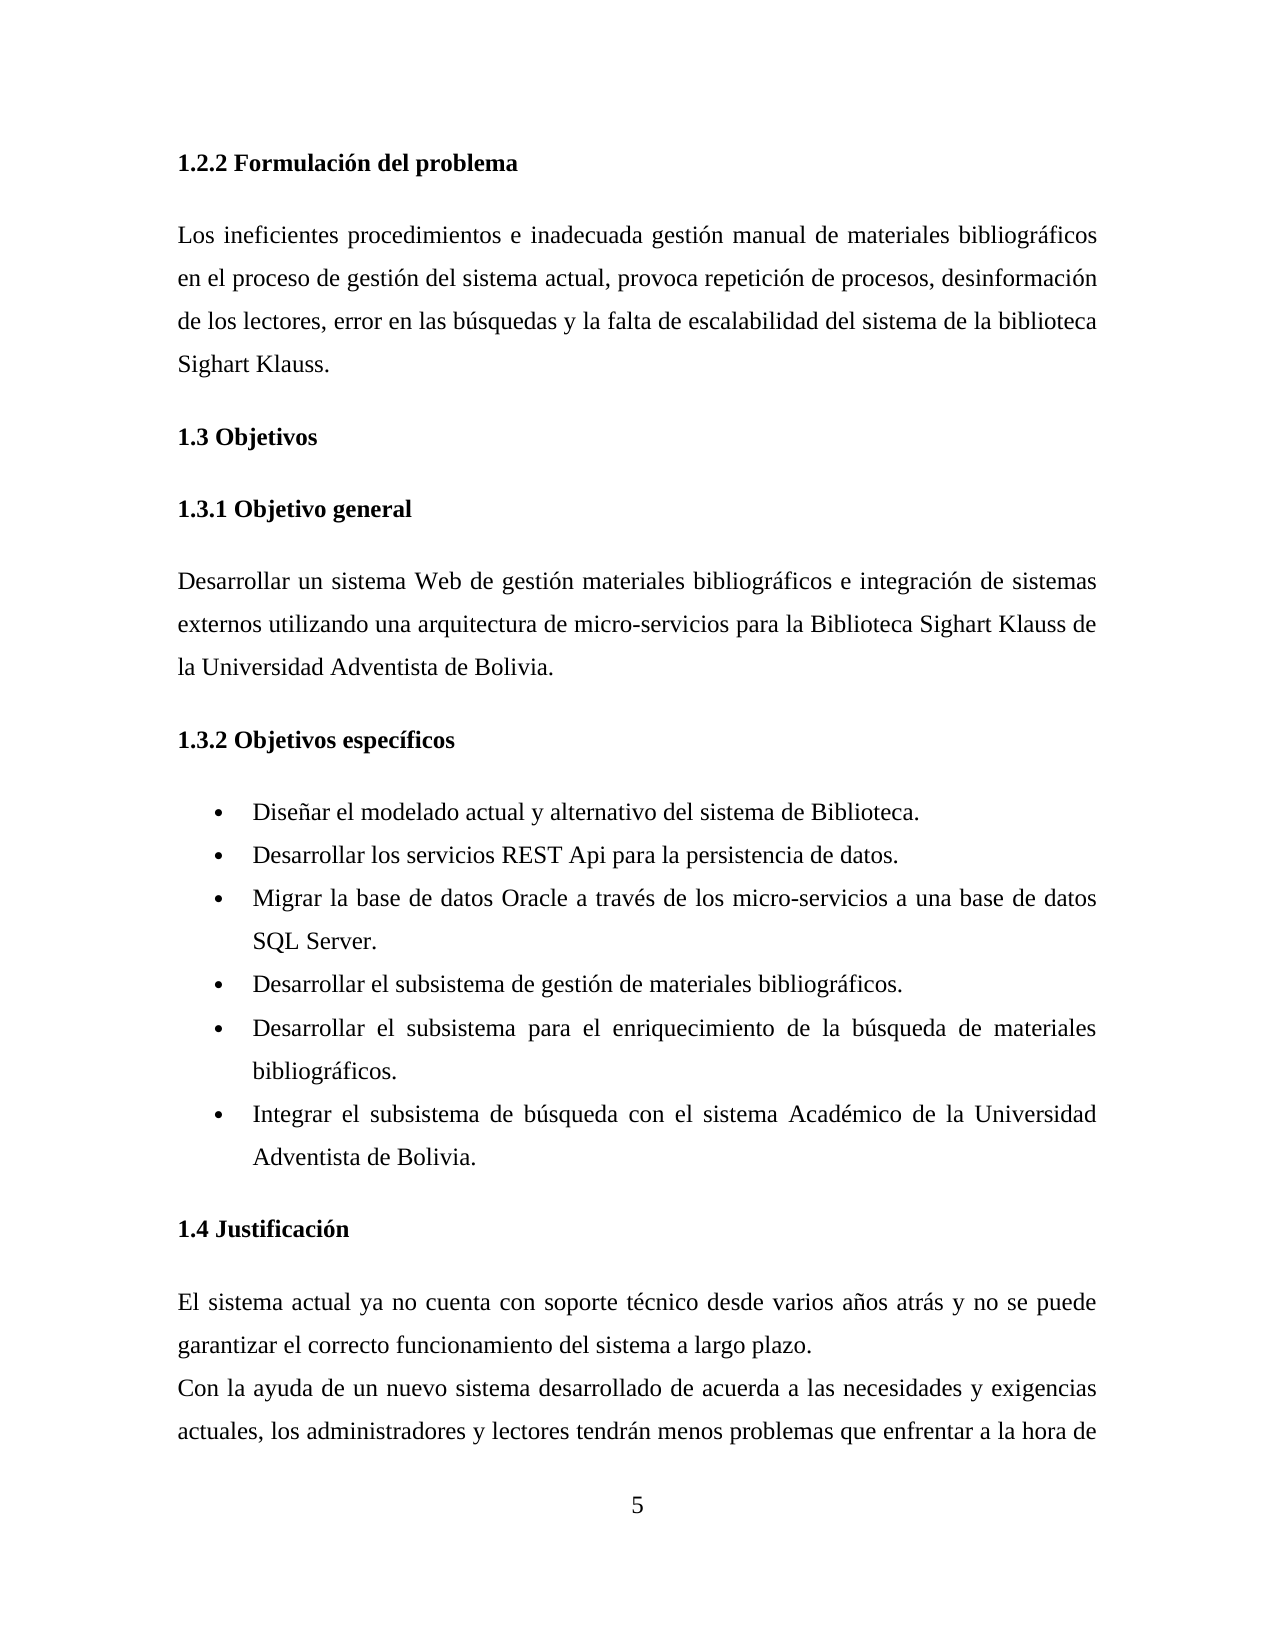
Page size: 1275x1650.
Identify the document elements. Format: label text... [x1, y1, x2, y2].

list Desarrollar el subsistema para el enriquecimiento de la búsqueda de materiales bibliográficos. [215, 1013, 1098, 1084]
text Los ineficientes procedimientos e inadecuada gestión manual de materiales bibliográficos en el proceso de gestión del sistema actual, provoca repetición de procesos, desinformación de los lectores, error en las búsquedas y la falta de escalabilidad del sistema de la biblioteca Sighart Klauss. [177, 220, 1098, 378]
list Desarrollar el subsistema de gestión de materiales bibliográficos. [215, 969, 1098, 998]
subtitle Objetivo general [177, 494, 1098, 523]
subtitle Objetivos específicos [177, 725, 1098, 753]
subtitle Justificación [177, 1214, 1098, 1243]
list Migrar la base de datos Oracle a través de los micro-servicios a una base de datos SQL Server. [215, 883, 1098, 955]
list Desarrollar los servicios REST Api para la persistencia de datos. [215, 840, 1098, 869]
subtitle Objetivos [177, 422, 1098, 450]
text El sistema actual ya no cuenta con soporte técnico desde varios años atrás y no se puede garantizar el correcto funcionamiento del sistema a largo plazo. [177, 1287, 1098, 1358]
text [177, 1373, 1098, 1445]
text Desarrollar un sistema Web de gestión materiales bibliográficos e integración de sistemas externos utilizando una arquitectura de micro-servicios para la Biblioteca Sighart Klauss de la Universidad Adventista de Bolivia. [177, 566, 1098, 681]
subtitle Formulación del problema [177, 148, 1098, 176]
list Diseñar el modelado actual y alternativo del sistema de Biblioteca. [215, 797, 1098, 826]
list Integrar el subsistema de búsqueda con el sistema Académico de la Universidad Adventista de Bolivia. [215, 1099, 1098, 1171]
